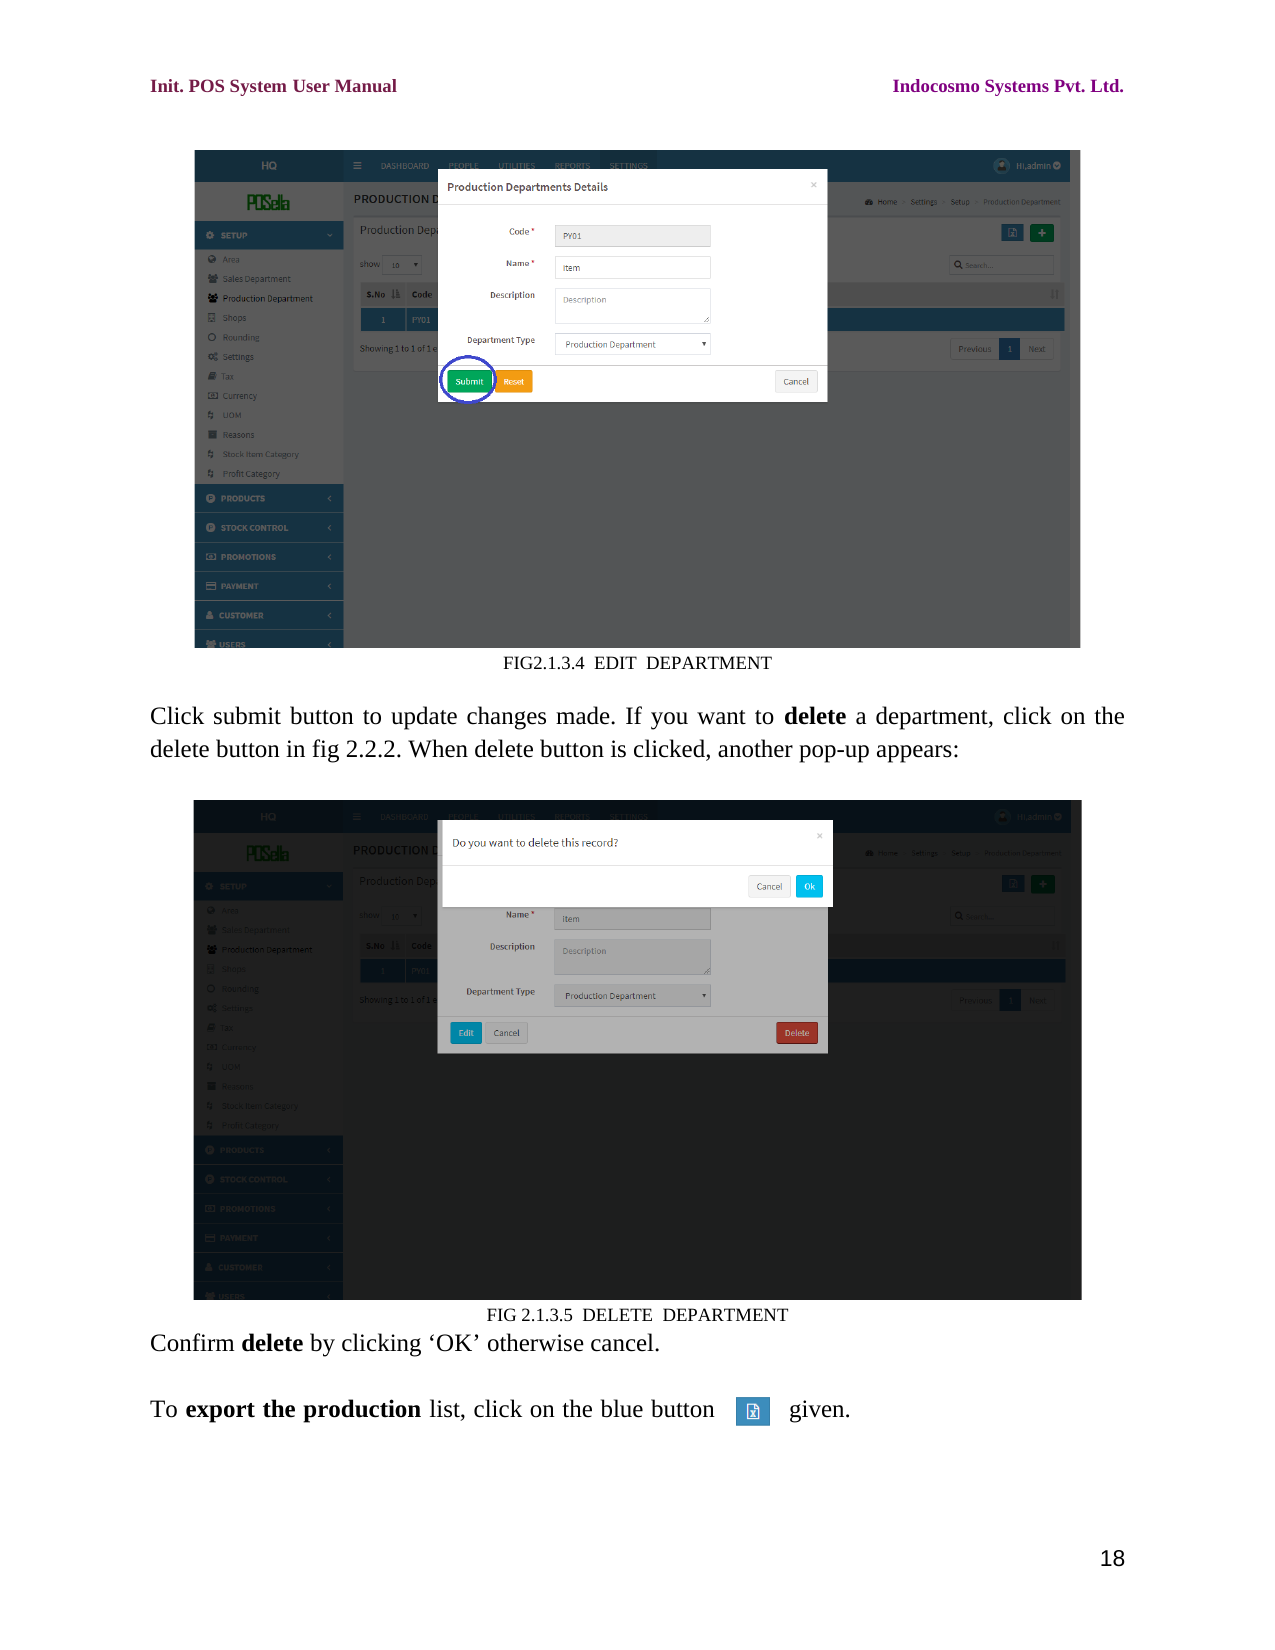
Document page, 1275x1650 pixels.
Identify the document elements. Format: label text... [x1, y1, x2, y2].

picture [734, 1396, 771, 1428]
picture [193, 800, 1082, 1300]
picture [194, 150, 1081, 648]
text To export the production list, click on the blue button given. [150, 1394, 1125, 1423]
text FIG 2.1.3.5 DELETE DEPARTMENT [150, 1303, 1125, 1325]
text Click submit button to update changes made. If you want to delete a department, click on the delete button in fig 2.2.2. When delete button is clicked, another pop-up appears: [150, 701, 1125, 763]
text Confirm delete by clicking ‘OK’ otherwise cancel. [150, 1328, 1125, 1357]
text FIG2.1.3.4 EDIT DEPARTMENT [150, 652, 1125, 673]
